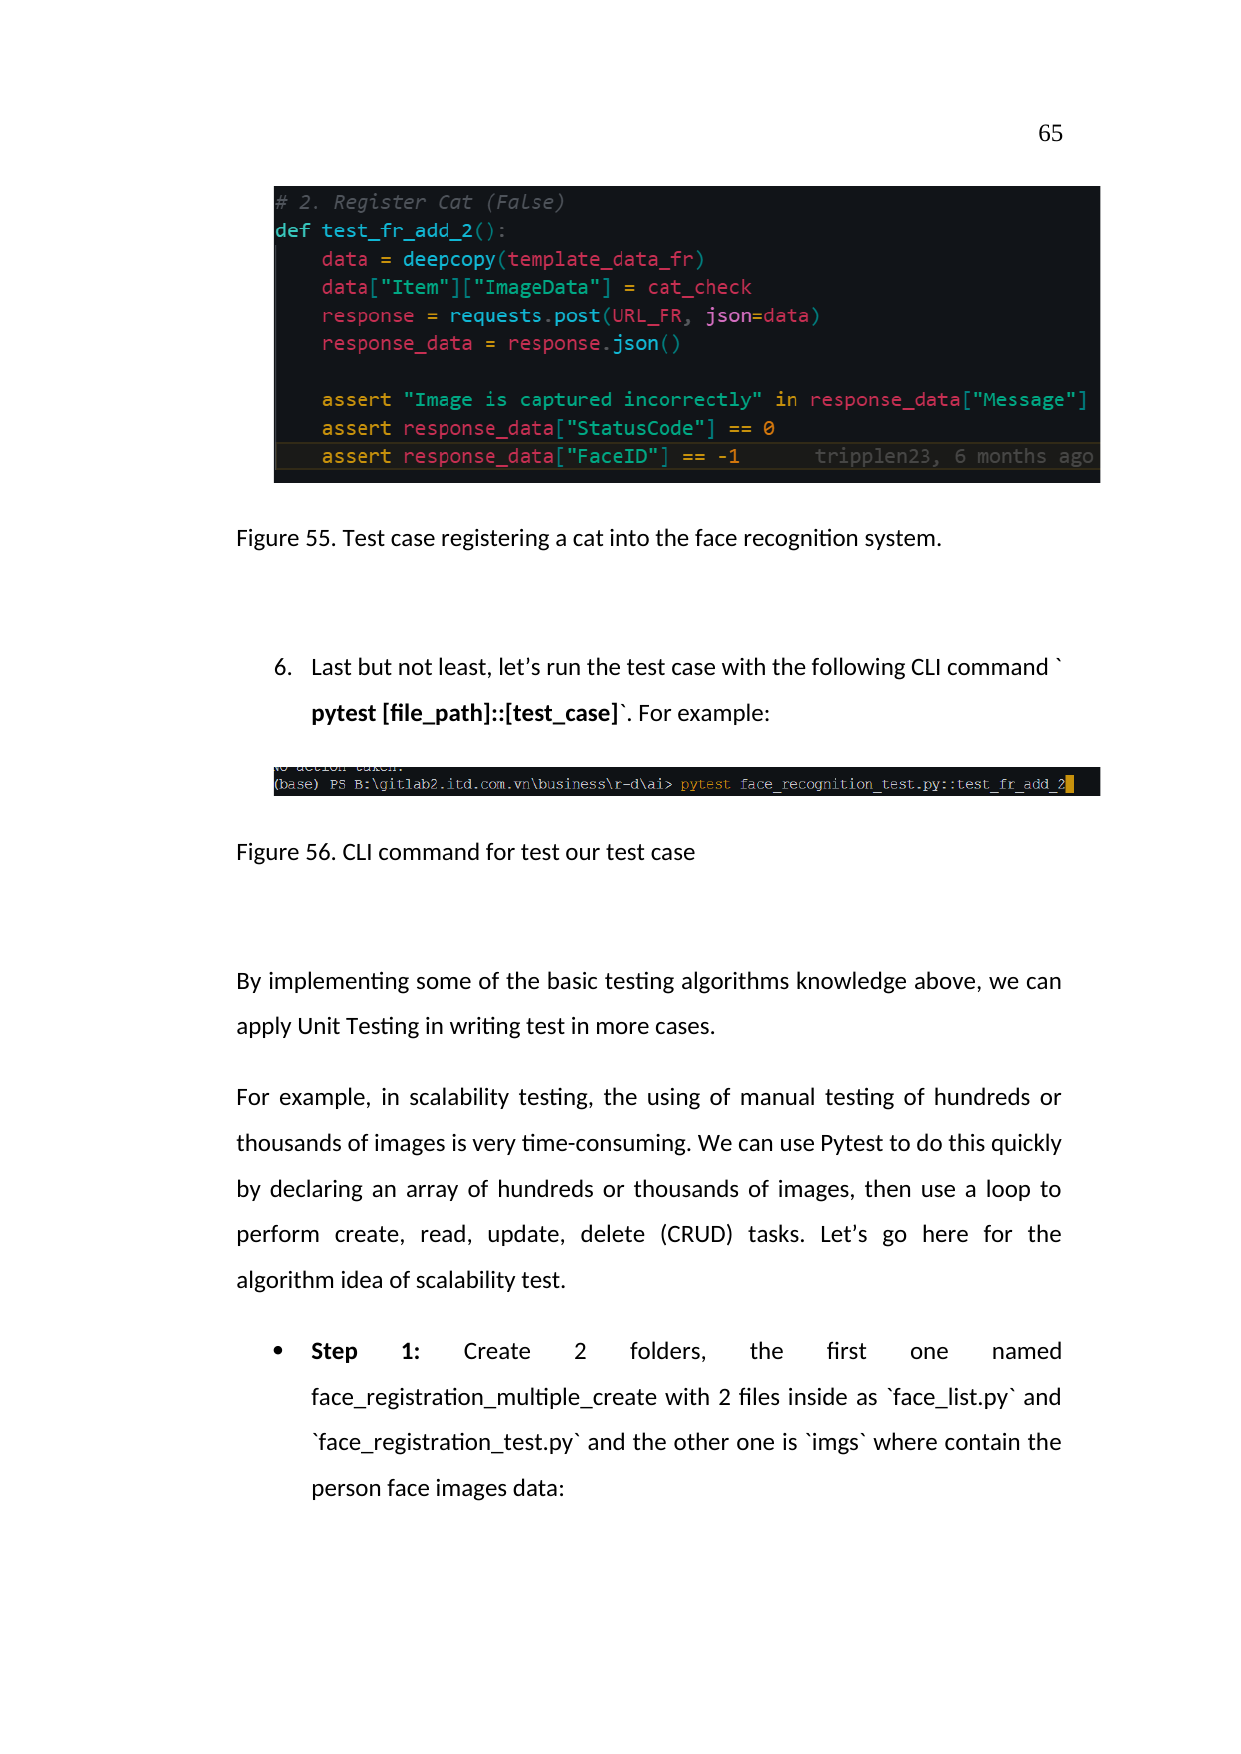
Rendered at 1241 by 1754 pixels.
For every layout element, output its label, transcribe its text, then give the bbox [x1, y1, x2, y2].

text Figure 56. CLI command for test our test case [236, 836, 1063, 866]
list Last but not least, let’s run the test case with the following CLI command ` pytest [file_path]::[test_case]`. For example: [274, 651, 1063, 727]
picture [273, 186, 1101, 483]
text By implementing some of the basic testing algorithms knowledge above, we can apply Unit Testing in writing test in more cases. [236, 965, 1063, 1041]
text For example, in scalability testing, the using of manual testing of hundreds or thousands of images is very time-consuming. We can use Pytest to do this quickly by declaring an array of hundreds or thousands of images, then use a loop to perform create, read, update, delete (CRUD) tasks. Let’s go here for the algorithm idea of scalability test. [236, 1081, 1063, 1295]
picture [273, 767, 1101, 796]
text Figure 55. Test case registering a cat into the face recognition system. [236, 522, 1063, 553]
list Step 1: Create 2 folders, the first one named face_registration_multiple_create with 2 files inside as `face_list.py` and `face_registration_test.py` and the other one is `imgs` where contain the person face images data: [274, 1335, 1063, 1503]
